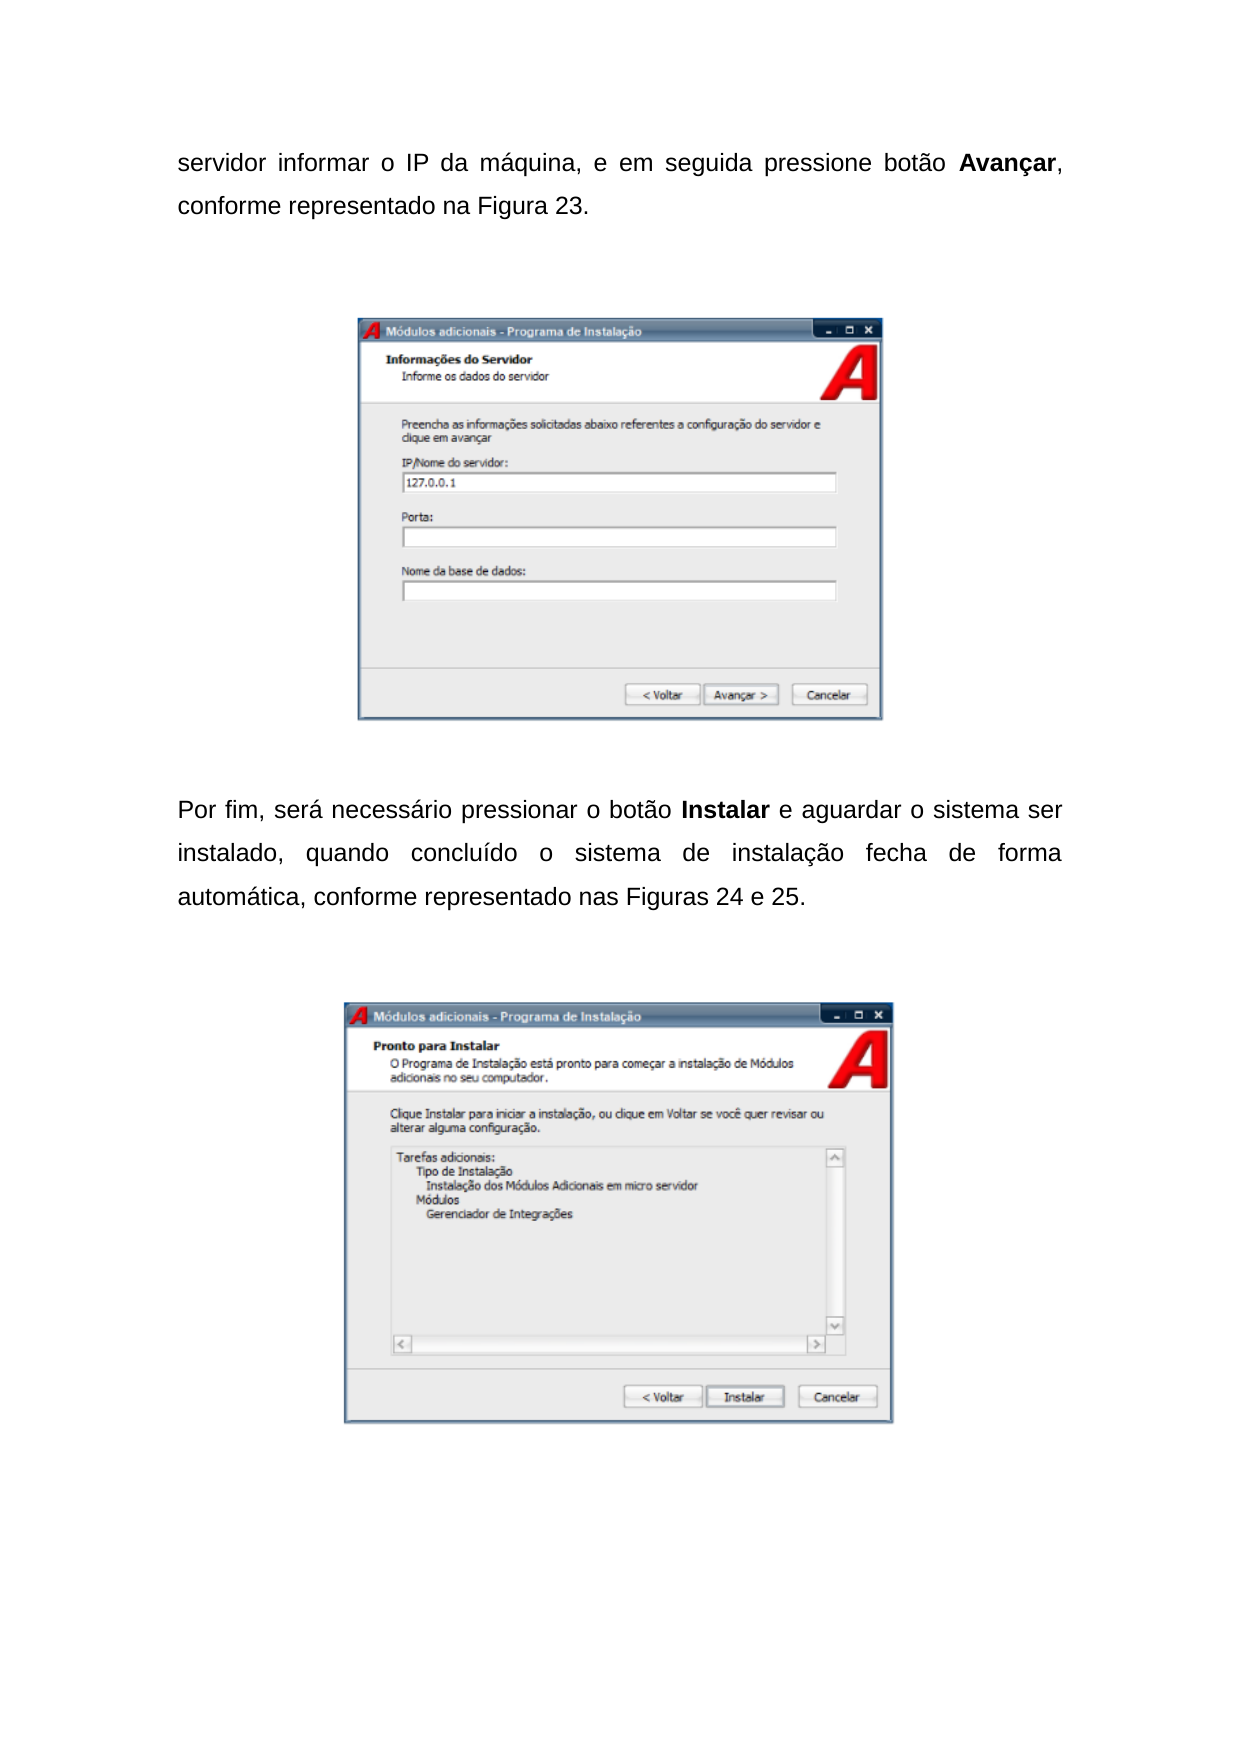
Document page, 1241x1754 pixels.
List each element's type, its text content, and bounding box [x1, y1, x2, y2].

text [177, 148, 1063, 219]
text Por fim, será necessário pressionar o botão Instalar e aguardar o sistema ser instalado, quando concluído o sistema de instalação fecha de forma automática, conforme representado nas Figuras 24 e 25. [177, 795, 1063, 910]
picture [338, 993, 902, 1437]
picture [349, 310, 891, 727]
